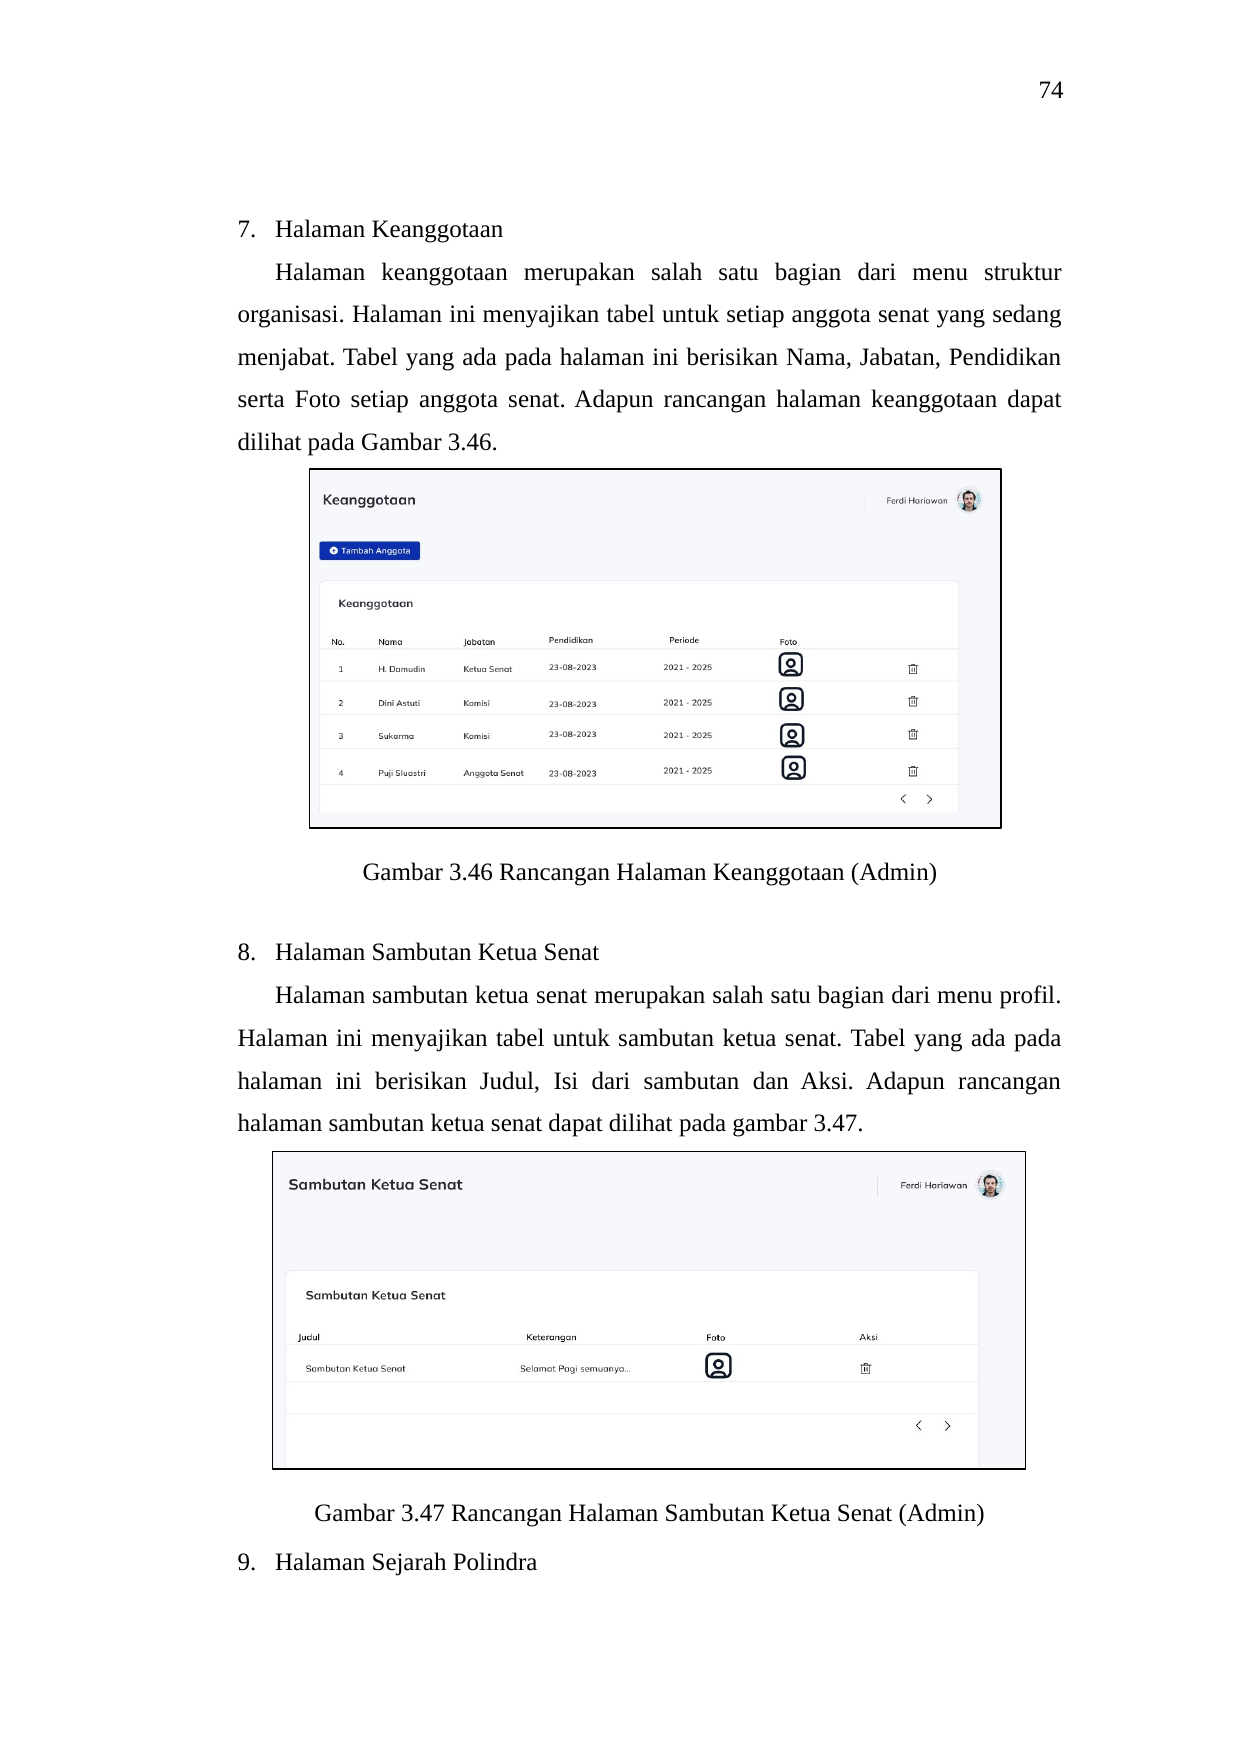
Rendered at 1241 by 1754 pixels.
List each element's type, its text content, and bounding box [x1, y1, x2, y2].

text Gambar 3.47 Rancangan Halaman Sambutan Ketua Senat (Admin) [244, 1498, 1054, 1526]
picture [273, 1152, 1025, 1468]
text Halaman sambutan ketua senat merupakan salah satu bagian dari menu profil. Halaman ini menyajikan tabel untuk sambutan ketua senat. Tabel yang ada pada halaman ini berisikan Judul, Isi dari sambutan dan Aksi. Adapun rancangan halaman sambutan ketua senat dapat dilihat pada gambar 3.47. [237, 980, 1062, 1137]
list Halaman Keanggotaan [237, 214, 1062, 242]
text Gambar 3.46 Rancangan Halaman Keanggotaan (Admin) [244, 857, 1055, 885]
list Halaman Sejarah Polindra [237, 1547, 1062, 1576]
picture [310, 470, 1000, 827]
list Halaman Sambutan Ketua Senat [237, 937, 1062, 966]
text Halaman keanggotaan merupakan salah satu bagian dari menu struktur organisasi. Halaman ini menyajikan tabel untuk setiap anggota senat yang sedang menjabat. Tabel yang ada pada halaman ini berisikan Nama, Jabatan, Pendidikan serta Foto setiap anggota senat. Adapun rancangan halaman keanggotaan dapat dilihat pada Gambar 3.46. [237, 257, 1062, 455]
